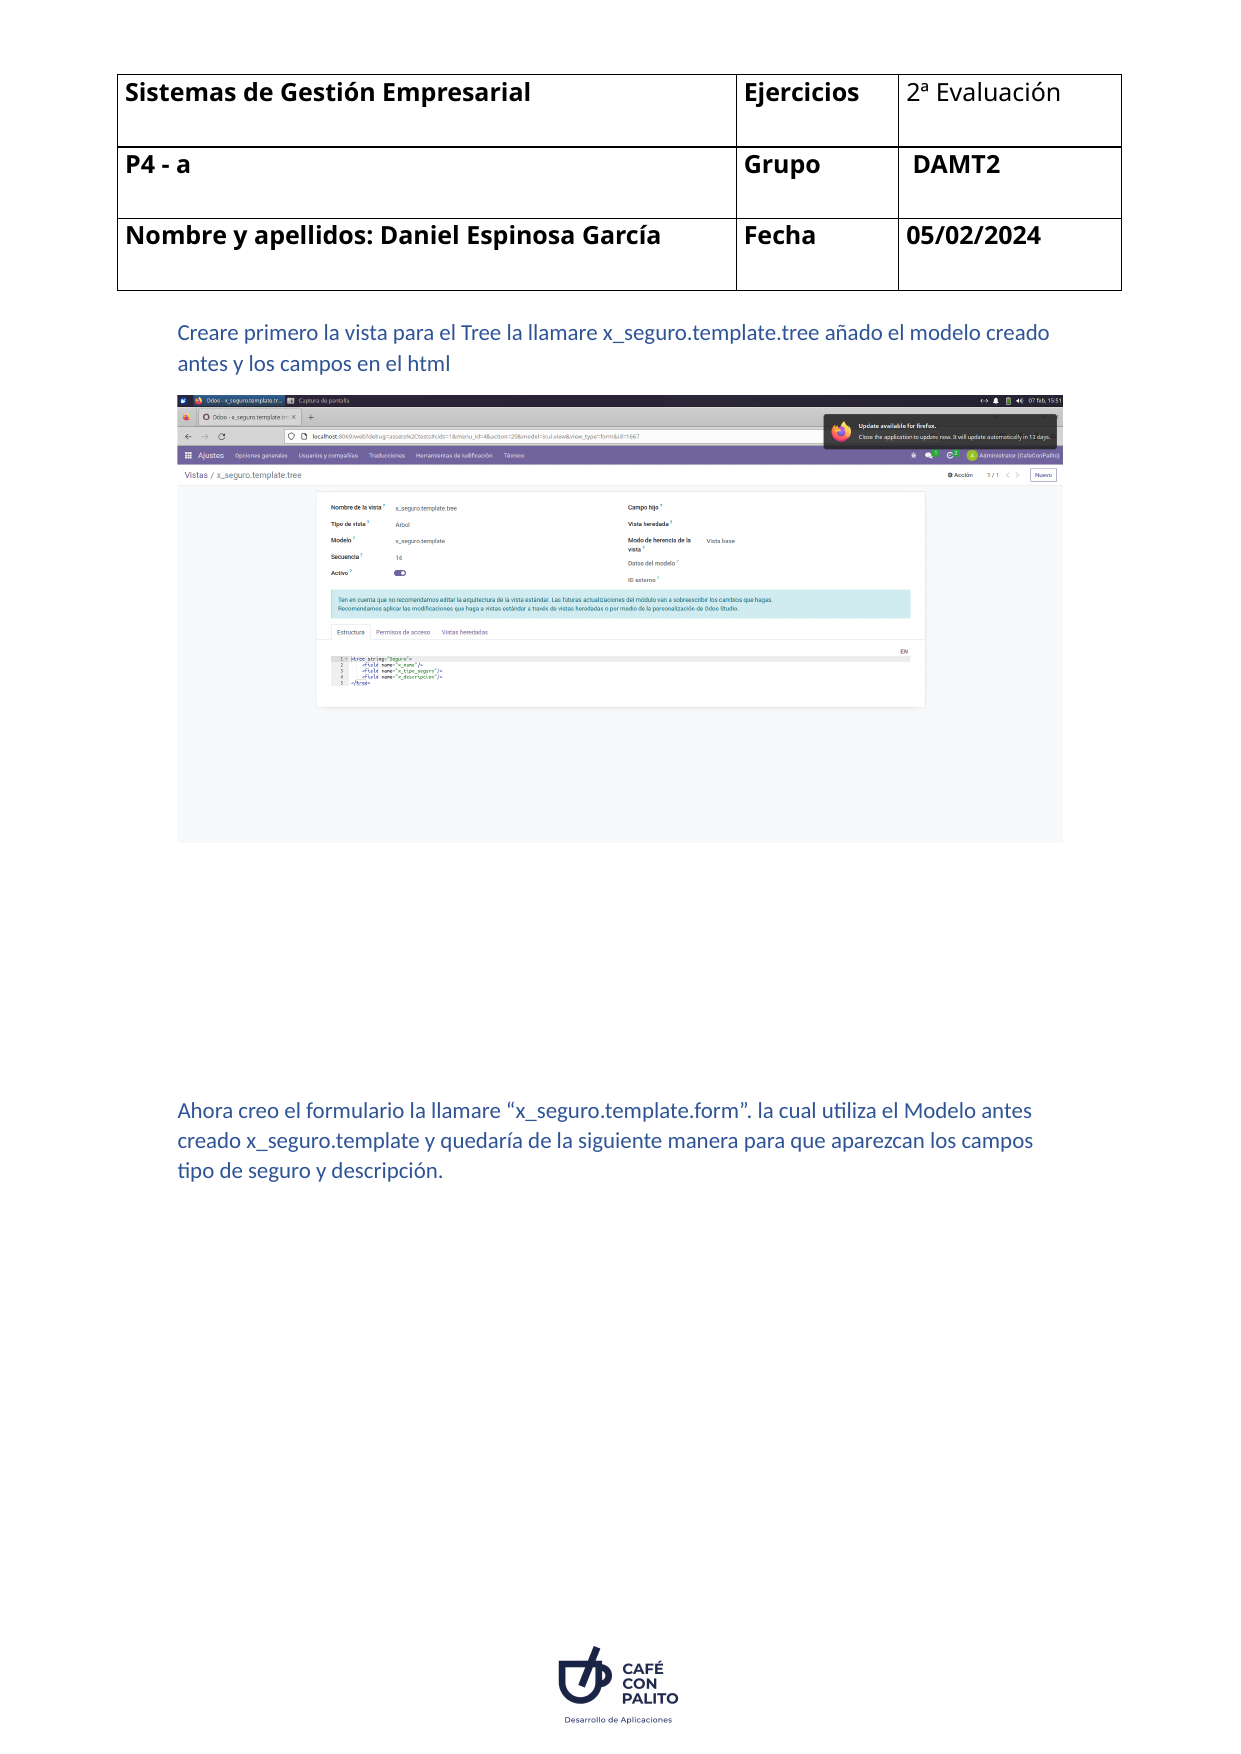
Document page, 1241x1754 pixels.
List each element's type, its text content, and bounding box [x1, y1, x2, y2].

picture [549, 1636, 688, 1737]
picture [177, 395, 1063, 843]
text Ahora creo el formulario la llamare “x_seguro.template.form”. la cual utiliza el Modelo antes creado x_seguro.template y quedaría de la siguiente manera para que aparezcan los campos tipo de seguro y descripción. [177, 1096, 1063, 1184]
text Creare primero la vista para el Tree la llamare x_seguro.template.tree añado el modelo creado antes y los campos en el html [177, 318, 1063, 377]
